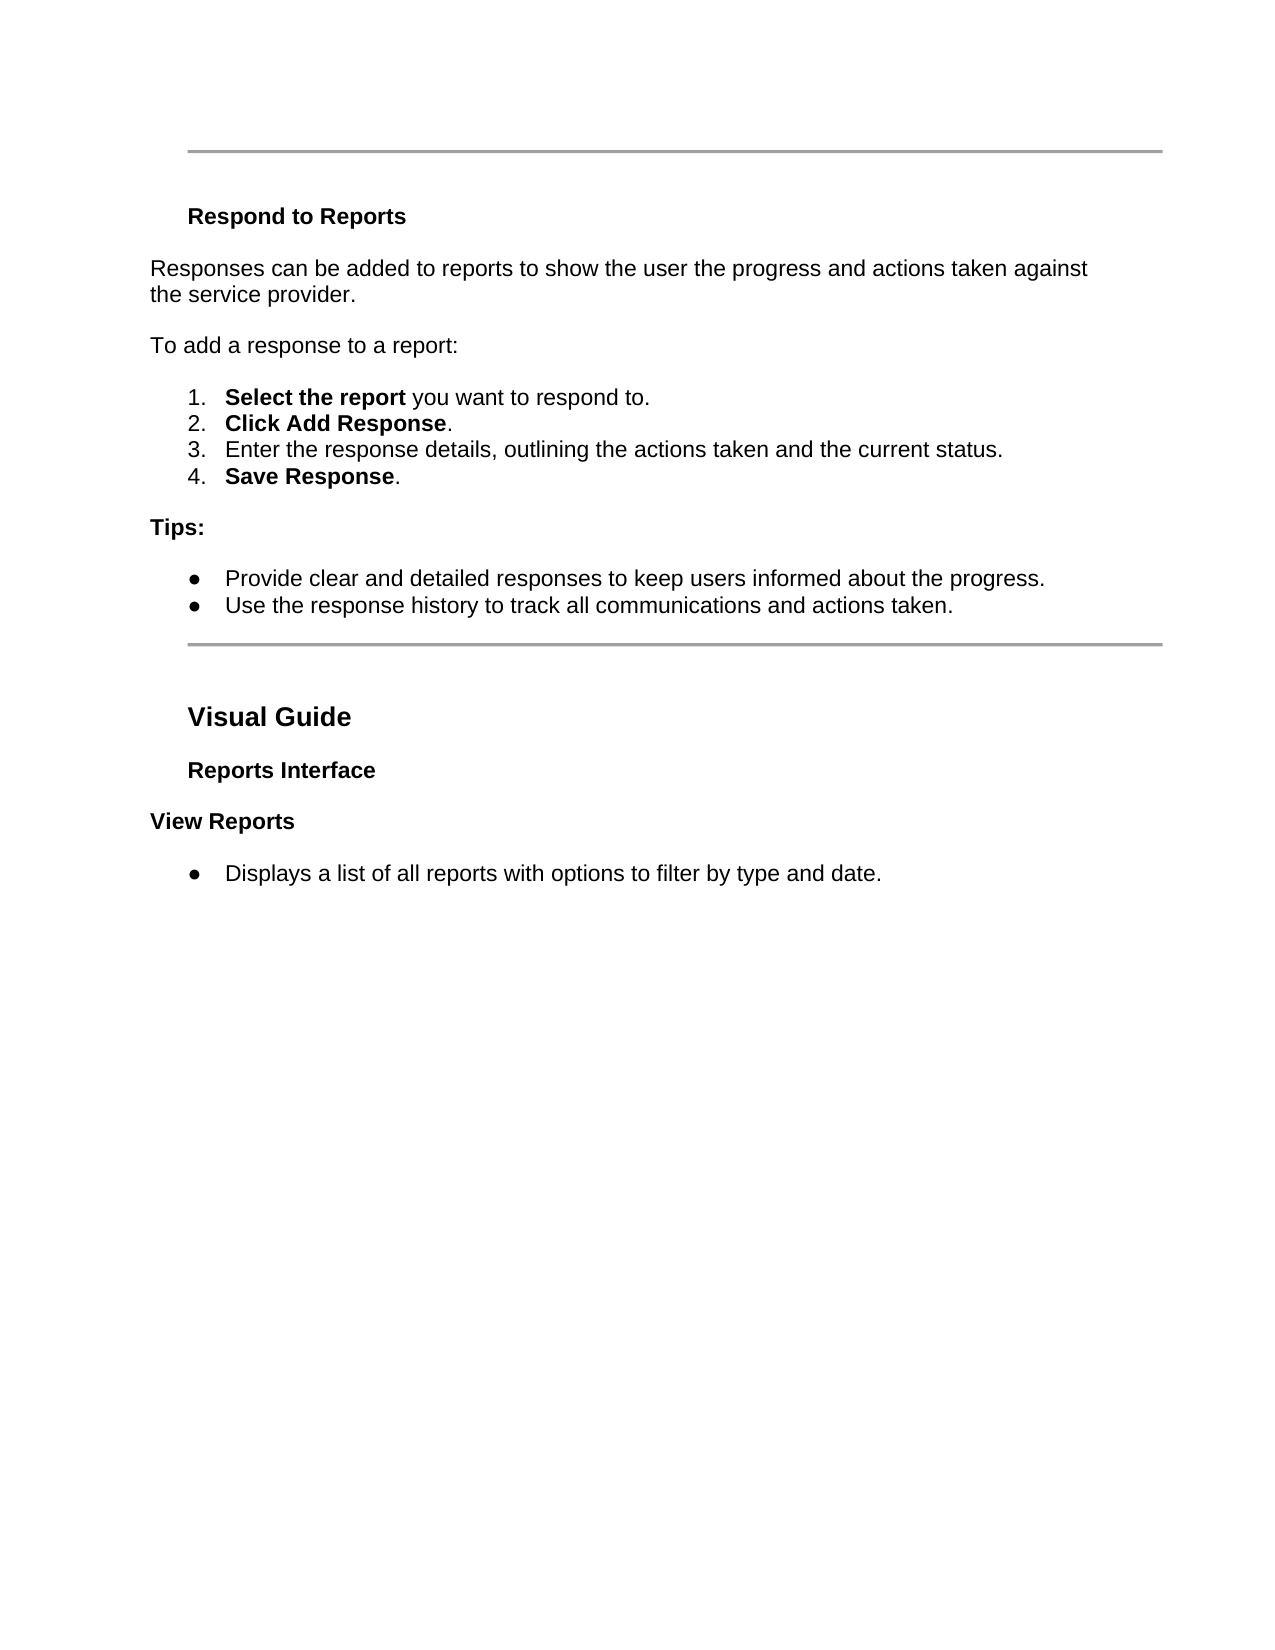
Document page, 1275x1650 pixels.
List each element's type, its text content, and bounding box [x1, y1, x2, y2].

subtitle Visual Guide [187, 701, 1125, 732]
text Responses can be added to reports to show the user the progress and actions taken against the service provider. [150, 254, 1125, 307]
text View Reports [150, 808, 1125, 834]
text To add a response to a report: [150, 332, 1125, 359]
text Tips: [150, 514, 1125, 540]
list Displays a list of all reports with options to filter by type and date. [187, 859, 1125, 886]
list Click Add Response. [187, 410, 1125, 436]
list Provide clear and detailed responses to keep users informed about the progress. [187, 565, 1125, 592]
list Use the response history to track all communications and actions taken. [187, 592, 1125, 618]
subtitle Respond to Reports [187, 203, 1125, 229]
list Select the report you want to respond to. [187, 384, 1125, 410]
subtitle Reports Interface [187, 757, 1125, 783]
list Enter the response details, outlining the actions taken and the current status. [187, 436, 1125, 463]
list Save Response. [187, 463, 1125, 489]
